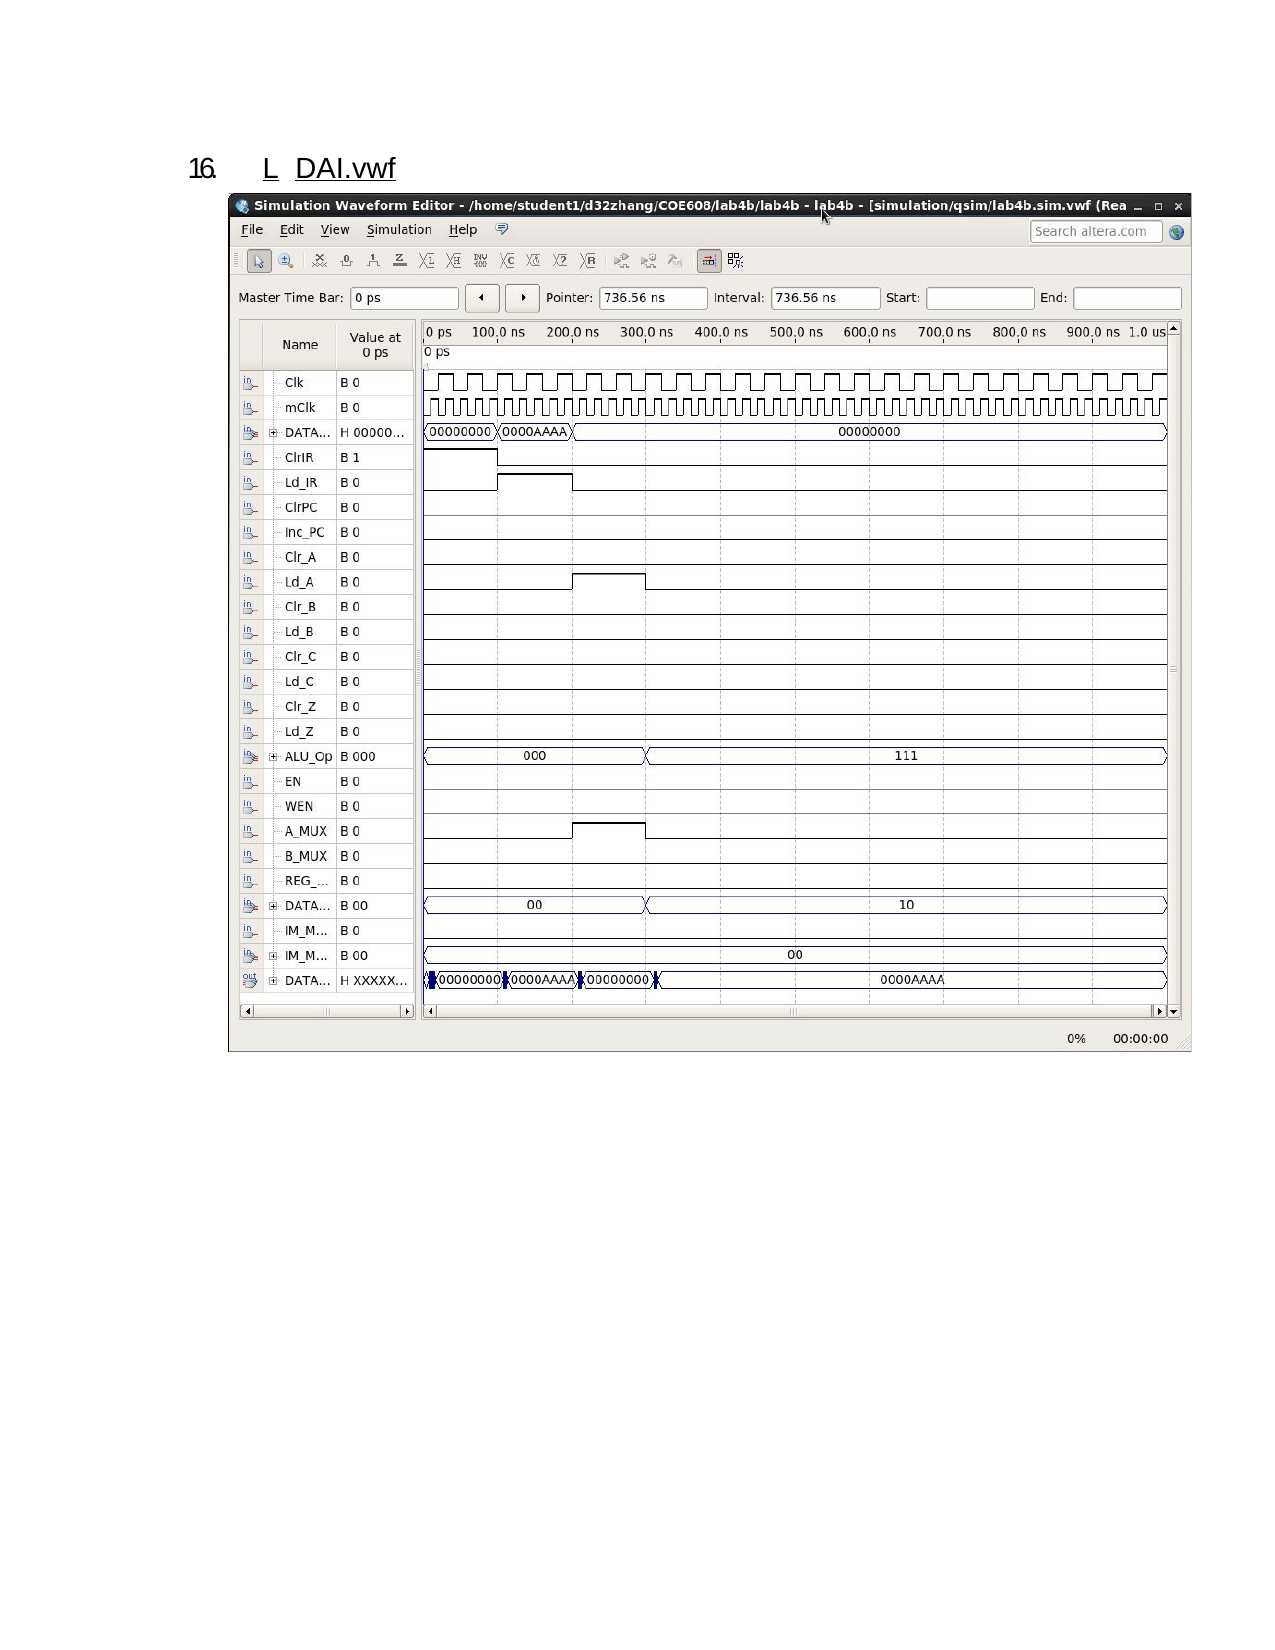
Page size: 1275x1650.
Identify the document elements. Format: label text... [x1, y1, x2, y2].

subtitle L DAI.vwf [187, 151, 1219, 184]
picture [228, 193, 1192, 1052]
